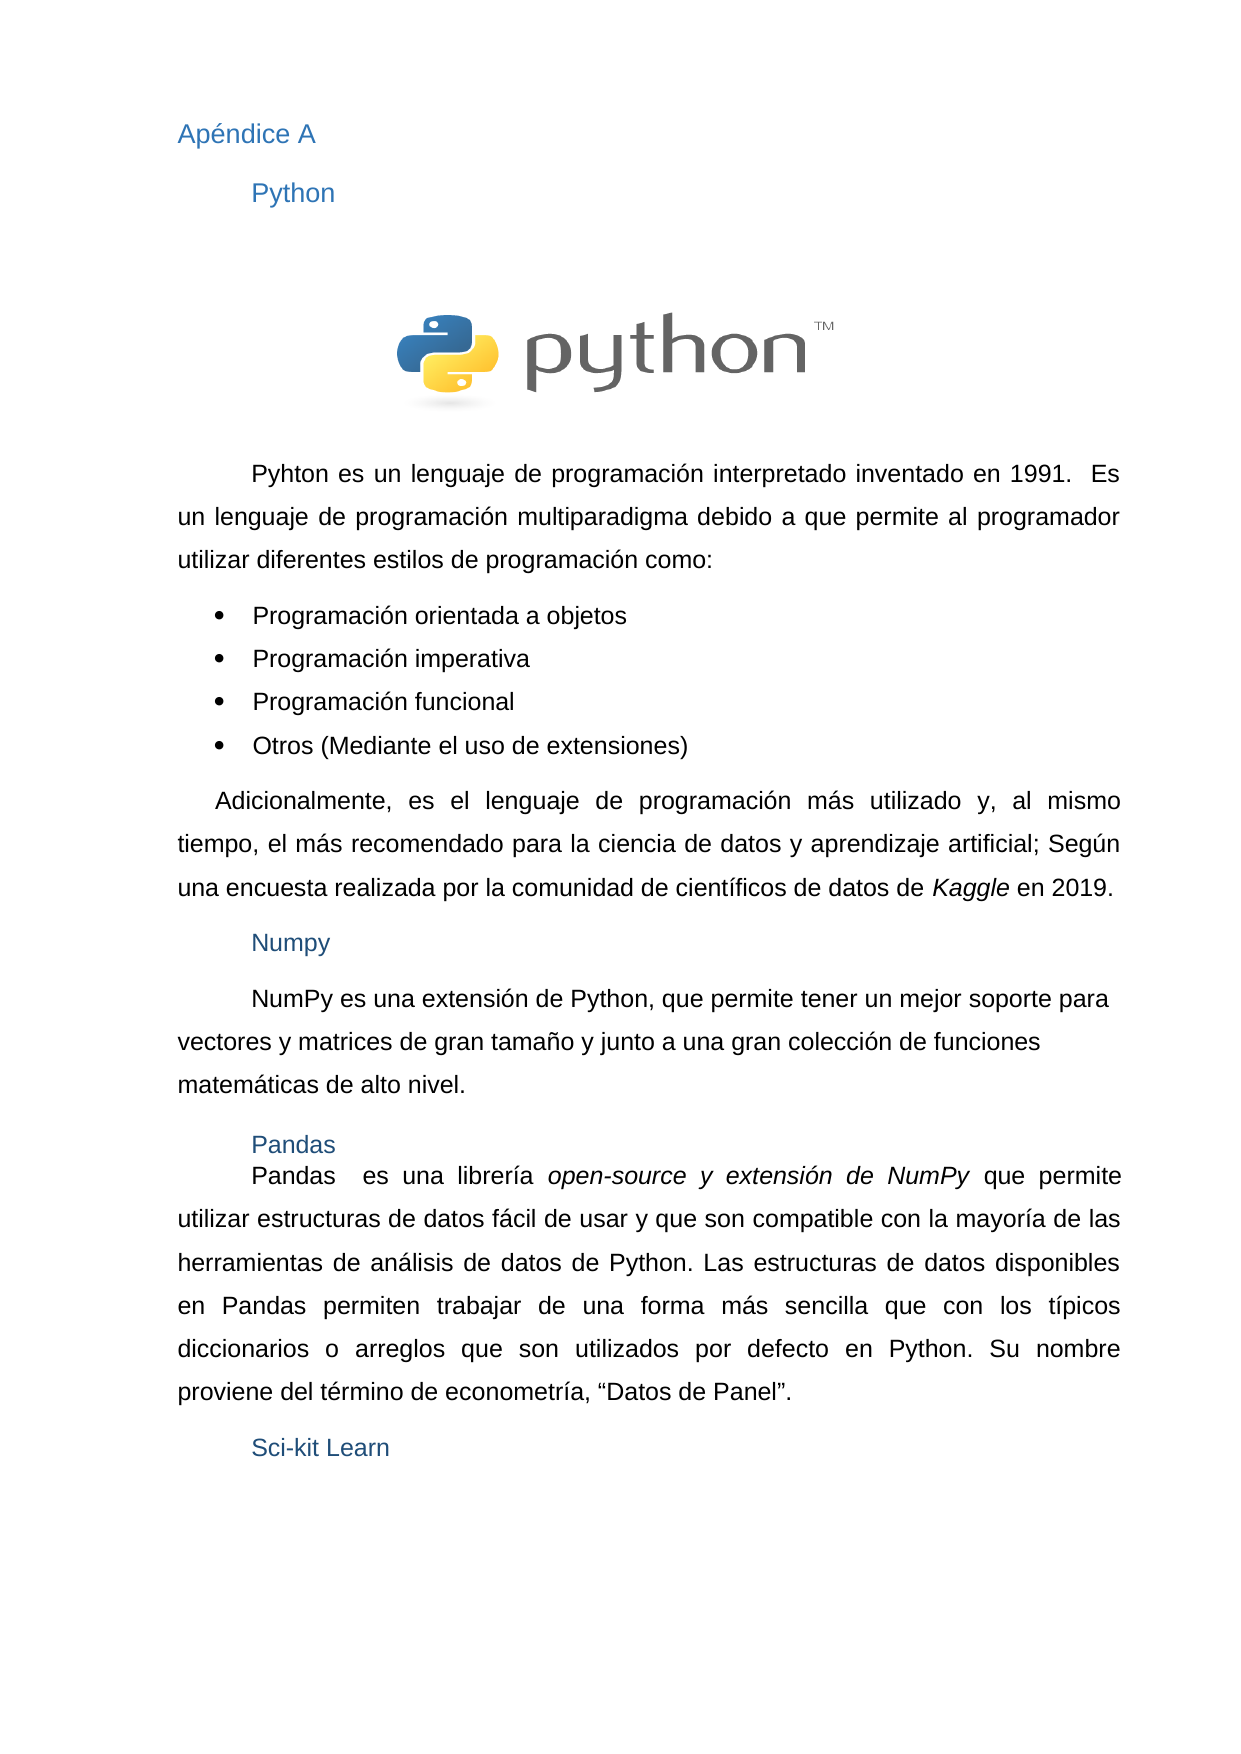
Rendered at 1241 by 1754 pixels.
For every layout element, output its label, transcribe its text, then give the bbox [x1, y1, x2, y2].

text Pyhton es un lenguaje de programación interpretado inventado en 1991. Es un lenguaje de programación multiparadigma debido a que permite al programador utilizar diferentes estilos de programación como: [177, 459, 1122, 574]
subtitle Sci-kit Learn [177, 1433, 1122, 1461]
text Adicionalmente, es el lenguaje de programación más utilizado y, al mismo tiempo, el más recomendado para la ciencia de datos y aprendizaje artificial; Según una encuesta realizada por la comunidad de científicos de datos de Kaggle en 2019. [177, 786, 1122, 901]
subtitle Pandas [177, 1130, 1122, 1159]
subtitle Apéndice A [177, 118, 1122, 149]
picture [324, 292, 876, 433]
subtitle Numpy [177, 928, 1122, 957]
list Otros (Mediante el uso de extensiones) [215, 731, 1122, 759]
subtitle Python [177, 177, 1122, 209]
list Programación funcional [215, 687, 1122, 716]
list Programación orientada a objetos [215, 601, 1122, 630]
text NumPy es una extensión de Python, que permite tener un mejor soporte para vectores y matrices de gran tamaño y junto a una gran colección de funciones matemáticas de alto nivel. [177, 984, 1122, 1099]
list Programación imperativa [215, 644, 1122, 673]
text Pandas es una librería open-source y extensión de NumPy que permite utilizar estructuras de datos fácil de usar y que son compatible con la mayoría de las herramientas de análisis de datos de Python. Las estructuras de datos disponibles en Pandas permiten trabajar de una forma más sencilla que con los típicos diccionarios o arreglos que son utilizados por defecto en Python. Su nombre proviene del término de econometría, “Datos de Panel”. [177, 1161, 1122, 1406]
